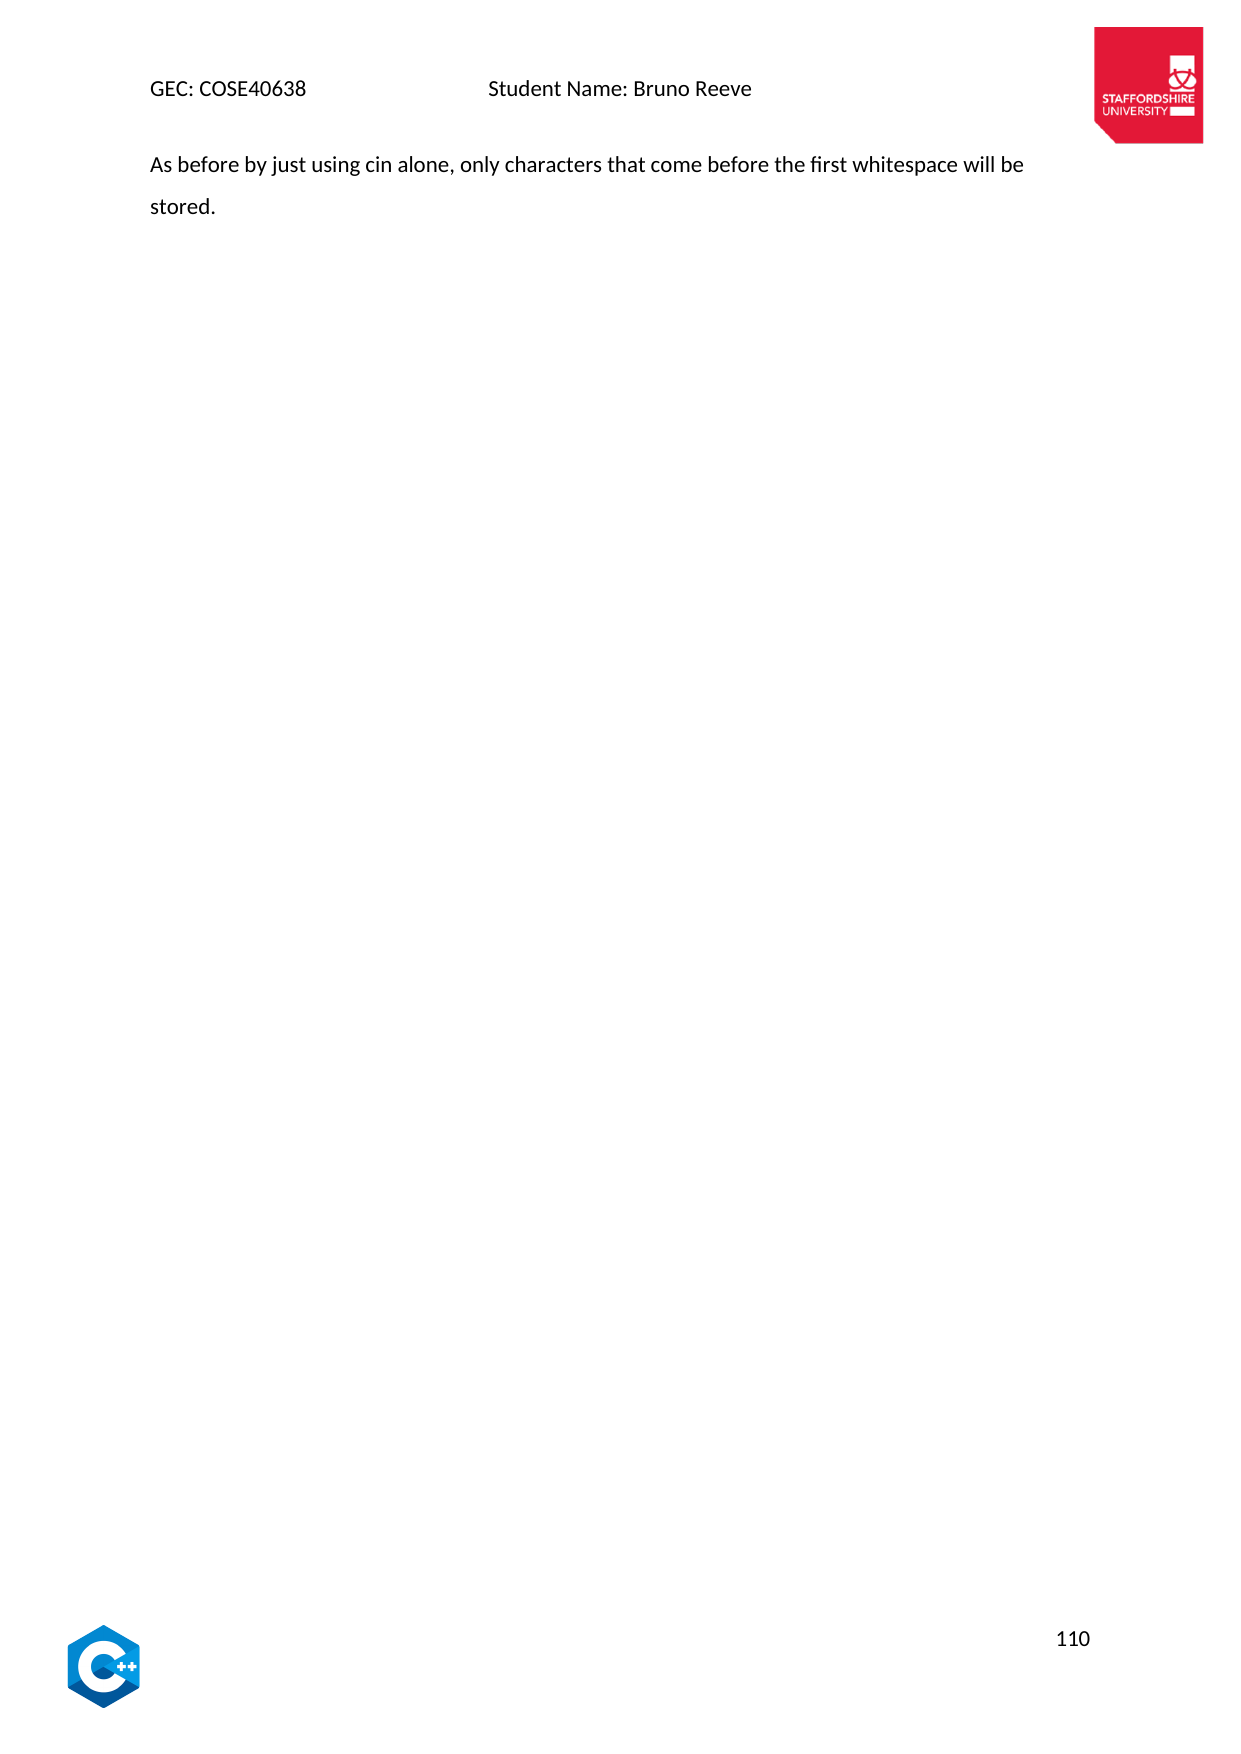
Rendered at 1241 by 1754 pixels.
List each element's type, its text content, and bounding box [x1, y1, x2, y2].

text As before by just using cin alone, only characters that come before the first whitespace will be stored. [150, 150, 1090, 220]
picture [1088, 27, 1209, 148]
picture [53, 1625, 150, 1708]
